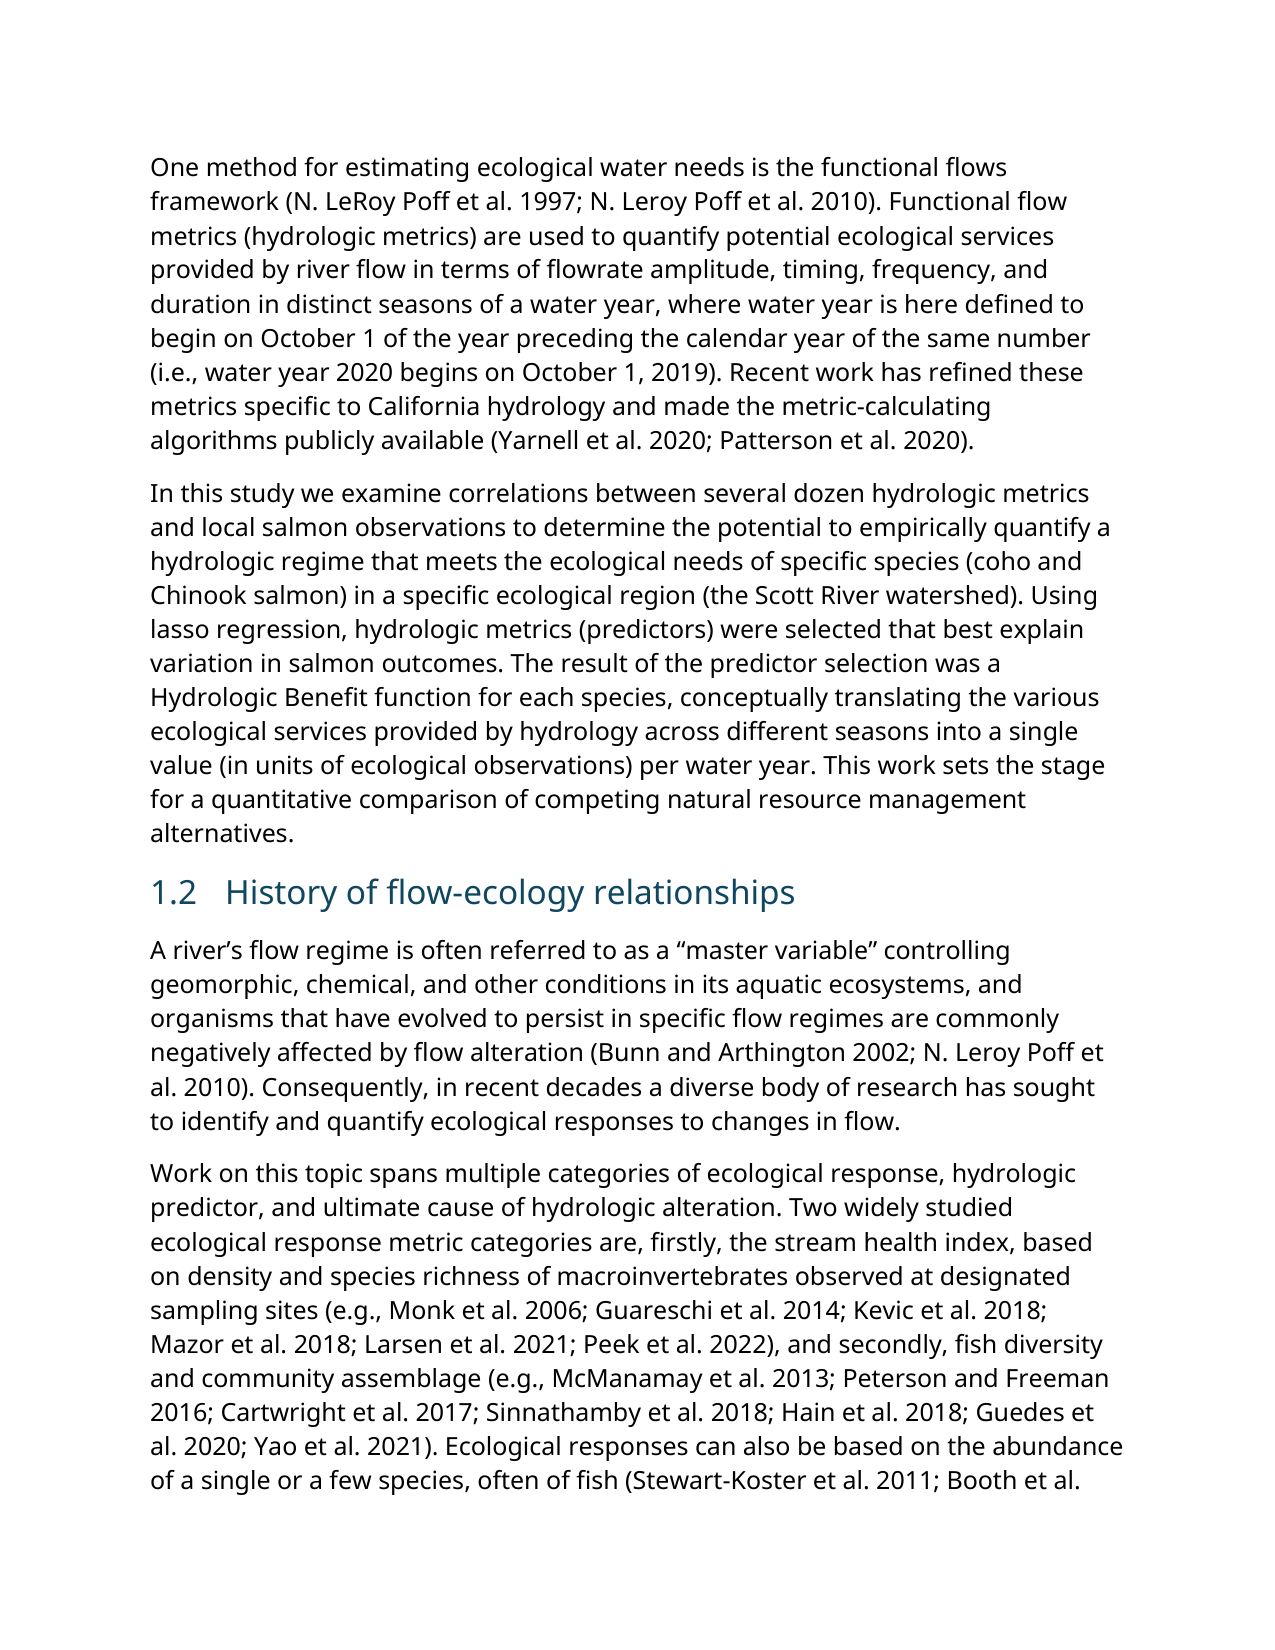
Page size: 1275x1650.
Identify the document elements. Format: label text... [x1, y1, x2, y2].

text A river’s flow regime is often referred to as a “master variable” controlling geomorphic, chemical, and other conditions in its aquatic ecosystems, and organisms that have evolved to persist in specific flow regimes are commonly negatively affected by flow alteration (Bunn and Arthington 2002; N. Leroy Poff et al. 2010). Consequently, in recent decades a diverse body of research has sought to identify and quantify ecological responses to changes in flow. [150, 933, 1125, 1137]
subtitle 1.2 History of flow-ecology relationships [150, 869, 1125, 914]
text One method for estimating ecological water needs is the functional flows framework (N. LeRoy Poff et al. 1997; N. Leroy Poff et al. 2010). Functional flow metrics (hydrologic metrics) are used to quantify potential ecological services provided by river flow in terms of flowrate amplitude, timing, frequency, and duration in distinct seasons of a water year, where water year is here defined to begin on October 1 of the year preceding the calendar year of the same number (i.e., water year 2020 begins on October 1, 2019). Recent work has refined these metrics specific to California hydrology and made the metric-calculating algorithms publicly available (Yarnell et al. 2020; Patterson et al. 2020). [150, 150, 1125, 457]
text In this study we examine correlations between several dozen hydrologic metrics and local salmon observations to determine the potential to empirically quantify a hydrologic regime that meets the ecological needs of specific species (coho and Chinook salmon) in a specific ecological region (the Scott River watershed). Using lasso regression, hydrologic metrics (predictors) were selected that best explain variation in salmon outcomes. The result of the predictor selection was a Hydrologic Benefit function for each species, conceptually translating the various ecological services provided by hydrology across different seasons into a single value (in units of ecological observations) per water year. This work sets the stage for a quantitative comparison of competing natural resource management alternatives. [150, 475, 1125, 850]
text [150, 1156, 1125, 1497]
